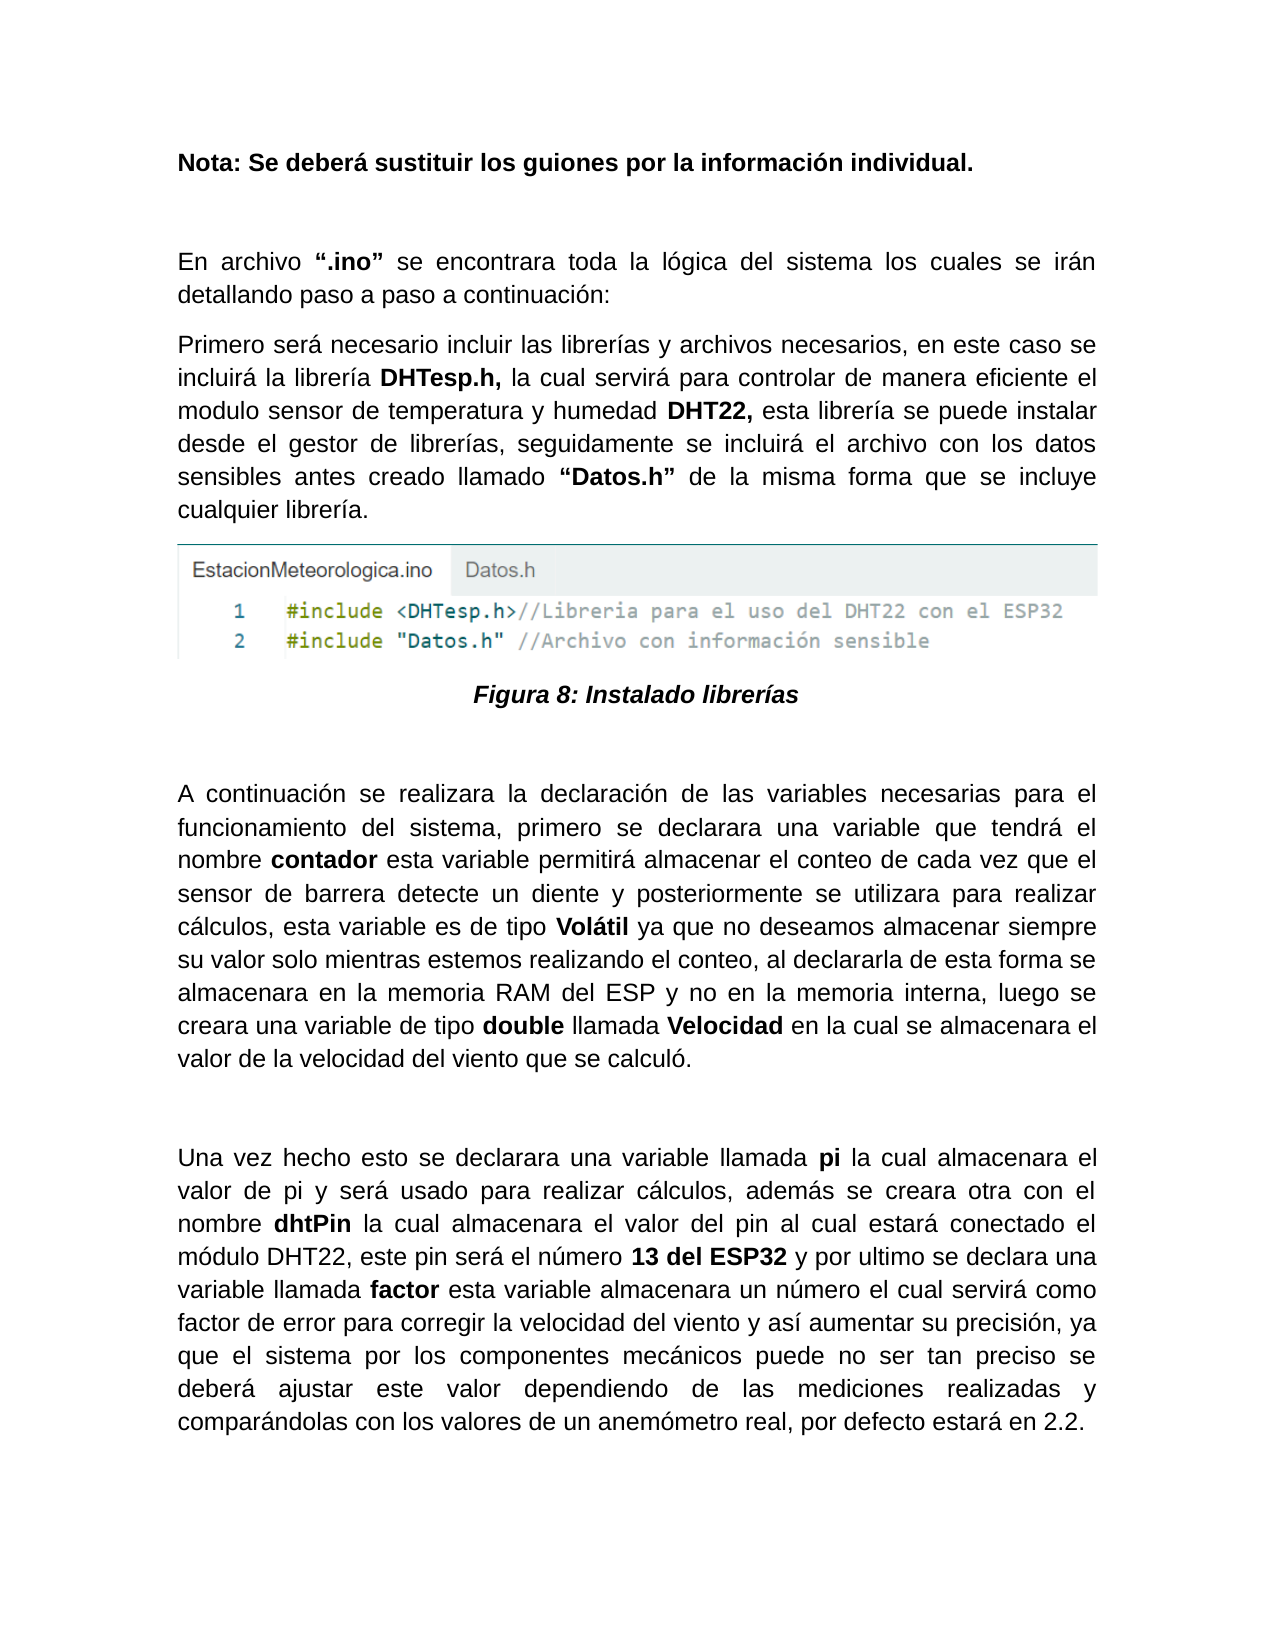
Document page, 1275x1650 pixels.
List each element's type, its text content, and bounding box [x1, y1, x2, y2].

text En archivo “.ino” se encontrara toda la lógica del sistema los cuales se irán detallando paso a paso a continuación: [177, 247, 1098, 309]
text Primero será necesario incluir las librerías y archivos necesarios, en este caso se incluirá la librería DHTesp.h, la cual servirá para controlar de manera eficiente el modulo sensor de temperatura y humedad DHT22, esta librería se puede instalar desde el gestor de librerías, seguidamente se incluirá el archivo con los datos sensibles antes creado llamado “Datos.h” de la misma forma que se incluye cualquier librería. [177, 330, 1098, 523]
text Nota: Se deberá sustituir los guiones por la información individual. [177, 148, 1098, 176]
text Una vez hecho esto se declarara una variable llamada pi la cual almacenara el valor de pi y será usado para realizar cálculos, además se creara otra con el nombre dhtPin la cual almacenara el valor del pin al cual estará conectado el módulo DHT22, este pin será el número 13 del ESP32 y por ultimo se declara una variable llamada factor esta variable almacenara un número el cual servirá como factor de error para corregir la velocidad del viento y así aumentar su precisión, ya que el sistema por los componentes mecánicos puede no ser tan preciso se deberá ajustar este valor dependiendo de las mediciones realizadas y comparándolas con los valores de un anemómetro real, por defecto estará en 2.2. [177, 1143, 1098, 1436]
text Figura 8: Instalado librerías [177, 680, 1098, 709]
picture [177, 544, 1098, 659]
text A continuación se realizara la declaración de las variables necesarias para el funcionamiento del sistema, primero se declarara una variable que tendrá el nombre contador esta variable permitirá almacenar el conteo de cada vez que el sensor de barrera detecte un diente y posteriormente se utilizara para realizar cálculos, esta variable es de tipo Volátil ya que no deseamos almacenar siempre su valor solo mientras estemos realizando el conteo, al declararla de esta forma se almacenara en la memoria RAM del ESP y no en la memoria interna, luego se creara una variable de tipo double llamada Velocidad en la cual se almacenara el valor de la velocidad del viento que se calculó. [177, 779, 1098, 1072]
